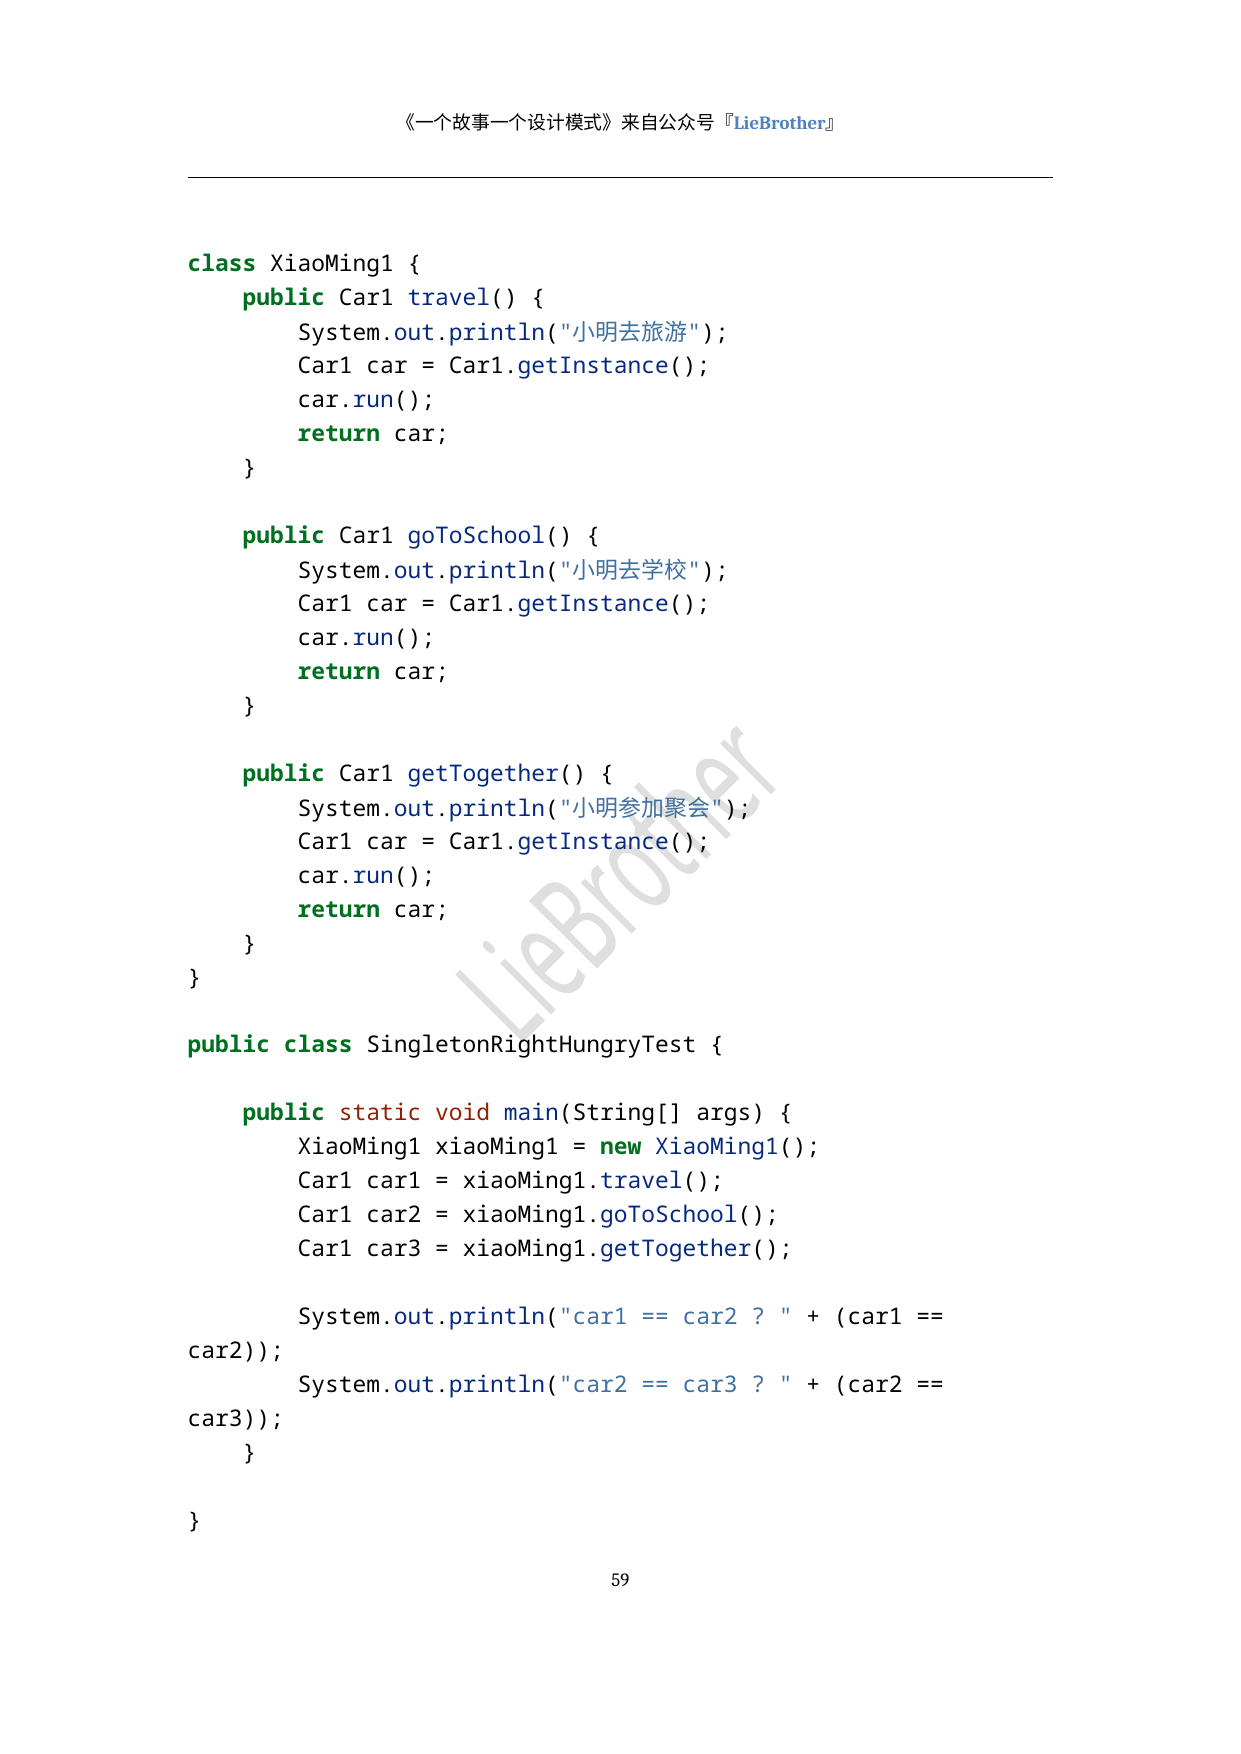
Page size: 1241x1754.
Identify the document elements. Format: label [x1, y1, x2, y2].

text [187, 212, 1053, 1536]
